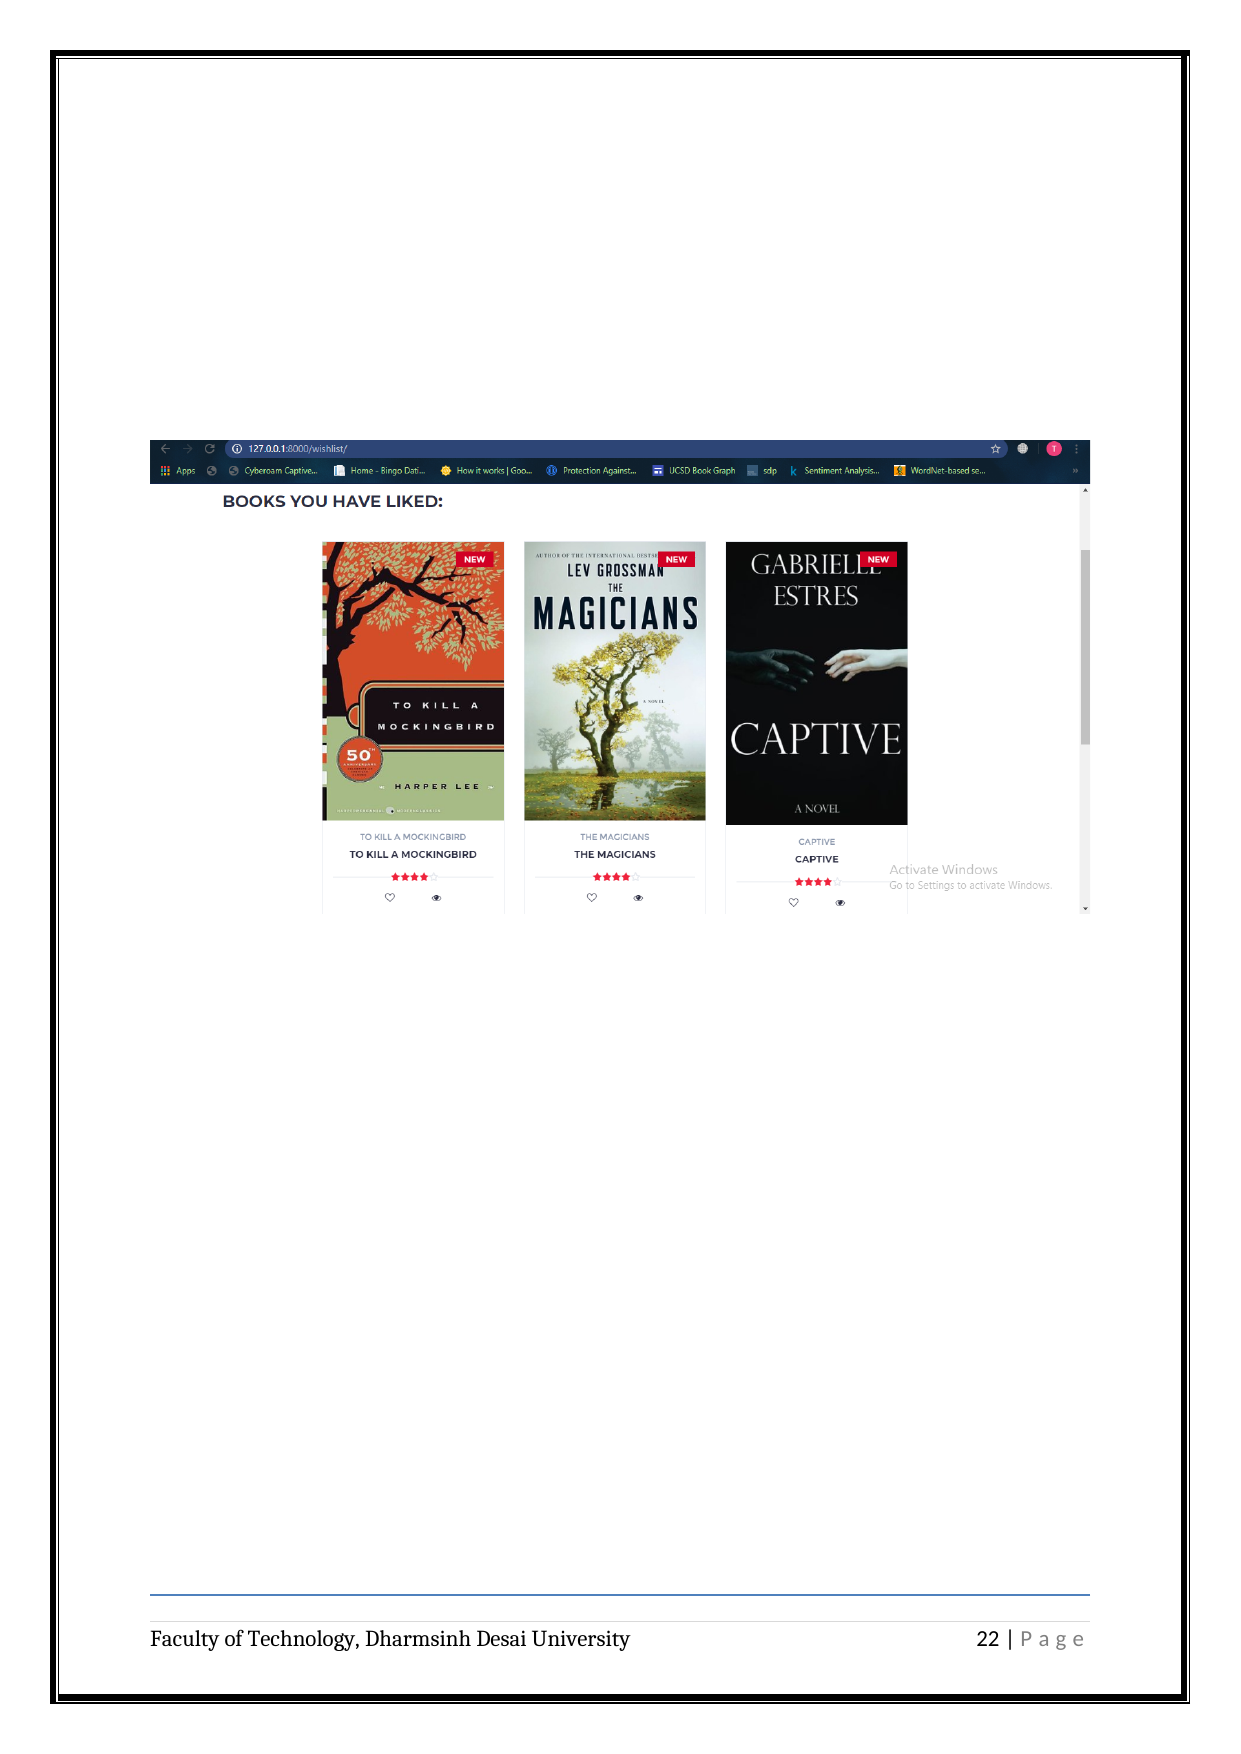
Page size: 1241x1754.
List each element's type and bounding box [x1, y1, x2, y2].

picture [150, 440, 1091, 914]
